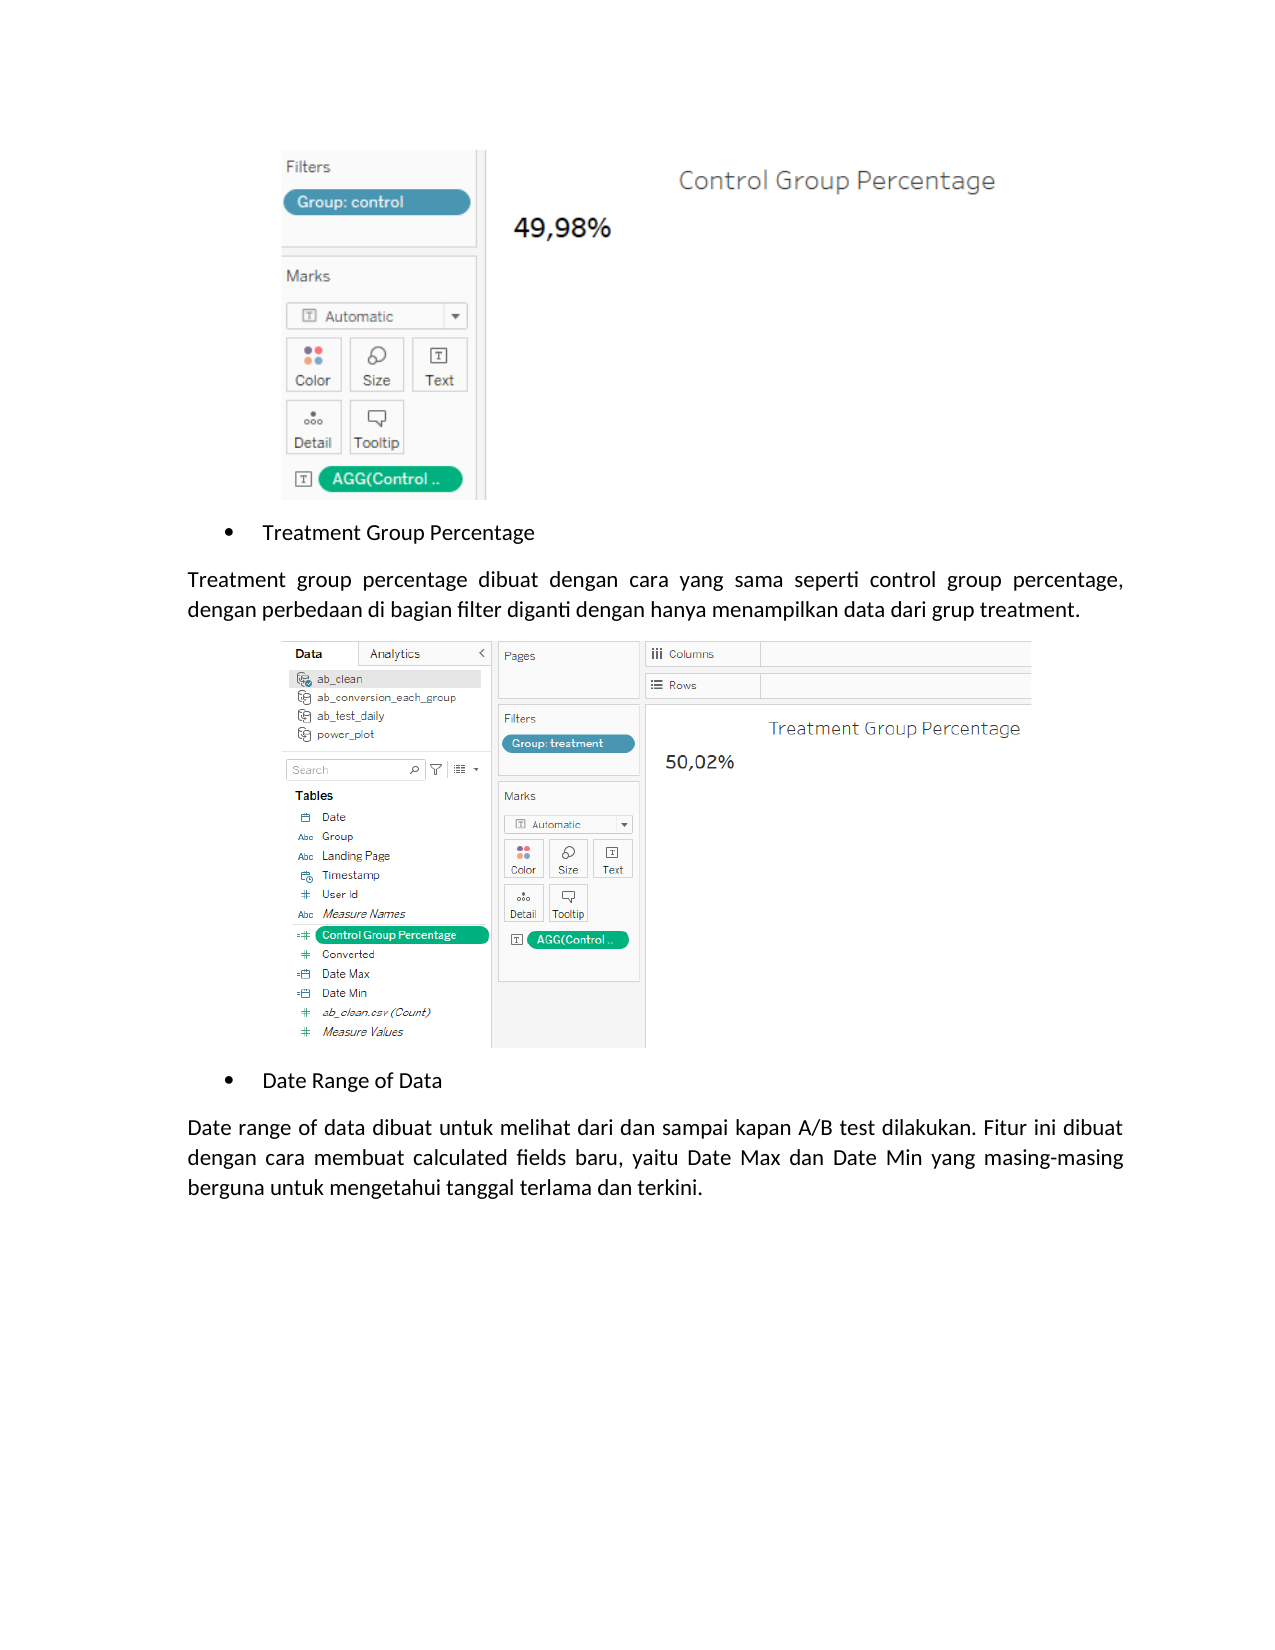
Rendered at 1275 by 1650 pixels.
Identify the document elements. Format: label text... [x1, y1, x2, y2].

list Treatment Group Percentage [225, 518, 1125, 547]
text Treatment group percentage dibuat dengan cara yang sama seperti control group percentage, dengan perbedaan di bagian filter diganti dengan hanya menampilkan data dari grup treatment. [187, 565, 1125, 623]
text Date range of data dibuat untuk melihat dari dan sampai kapan A/B test dilakukan. Fitur ini dibuat dengan cara membuat calculated fields baru, yaitu Date Max dan Date Min yang masing-masing berguna untuk mengetahui tanggal terlama dan terkini. [187, 1113, 1125, 1201]
list Date Range of Data [225, 1066, 1125, 1094]
picture [281, 641, 1032, 1048]
picture [281, 150, 1032, 500]
